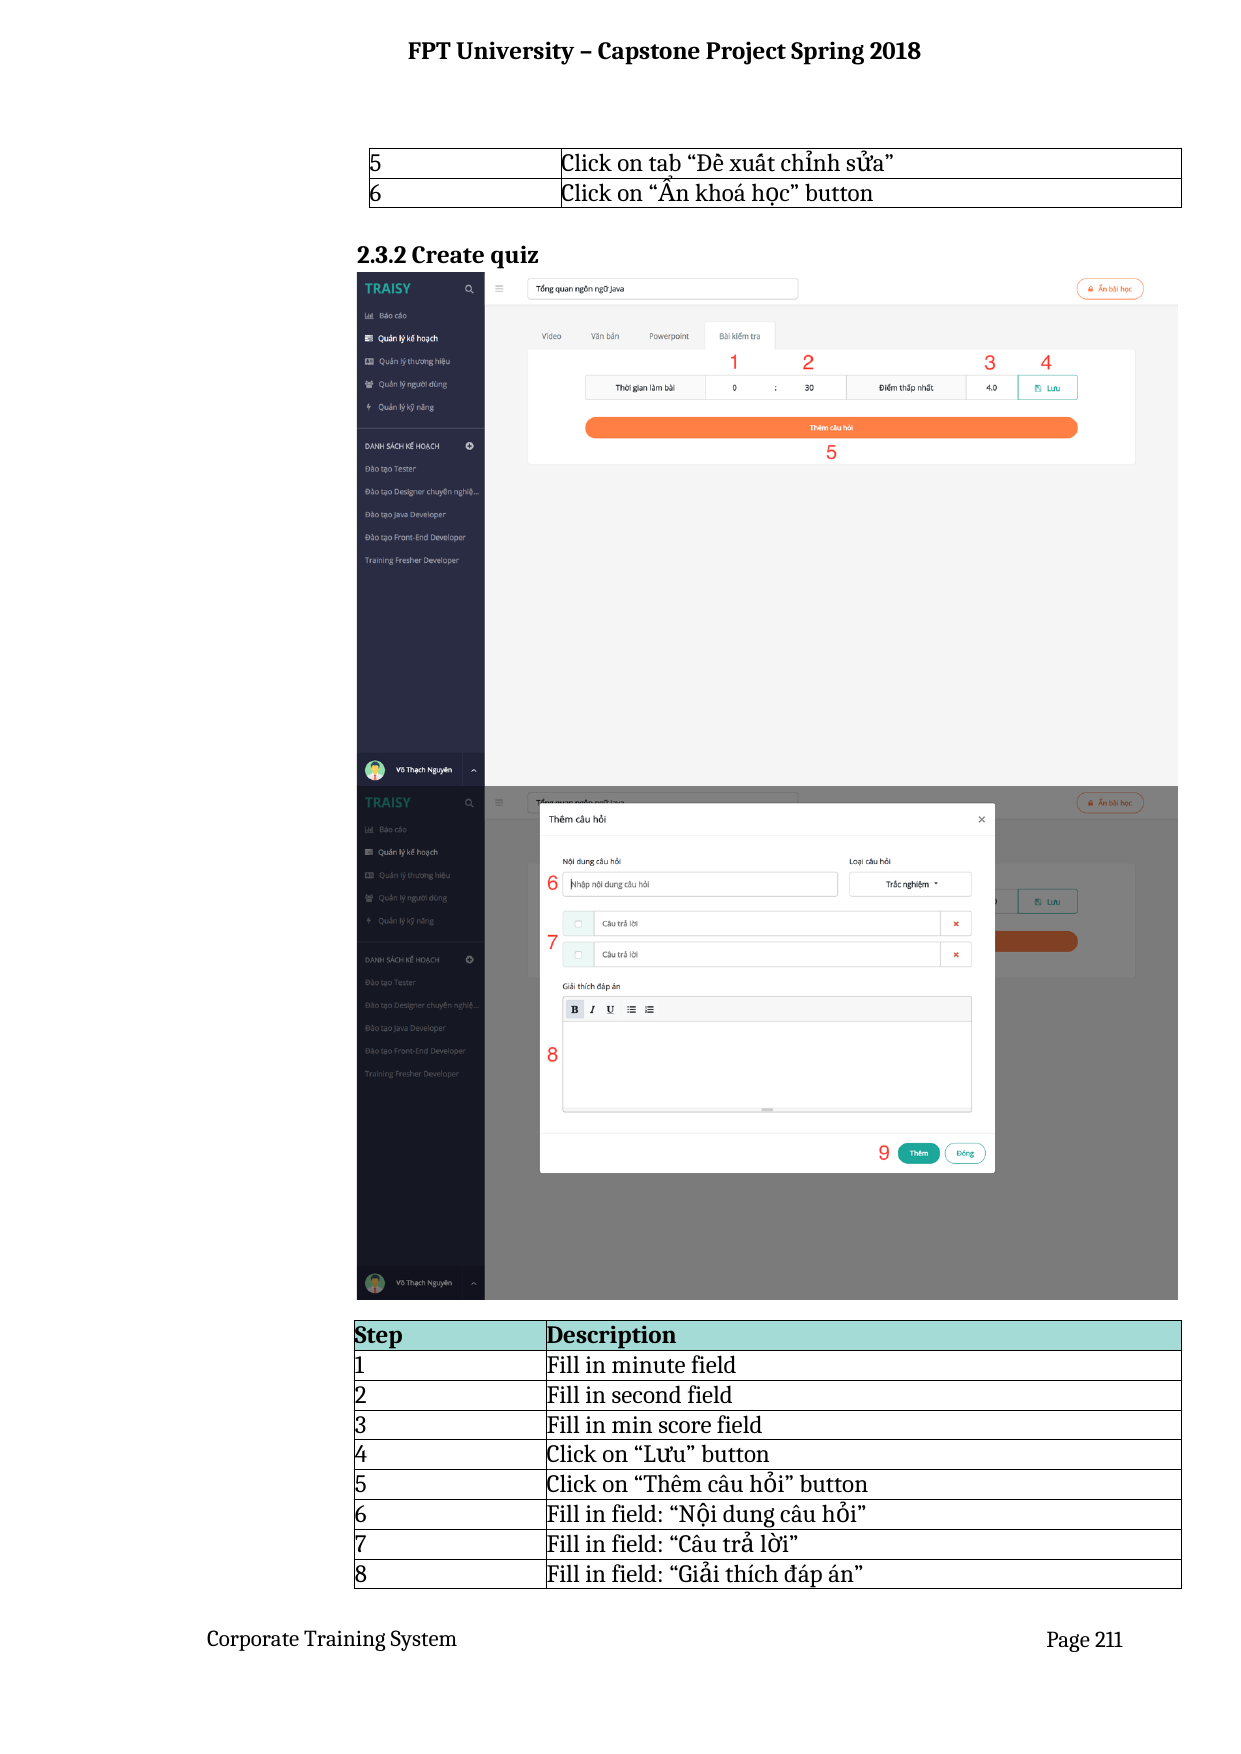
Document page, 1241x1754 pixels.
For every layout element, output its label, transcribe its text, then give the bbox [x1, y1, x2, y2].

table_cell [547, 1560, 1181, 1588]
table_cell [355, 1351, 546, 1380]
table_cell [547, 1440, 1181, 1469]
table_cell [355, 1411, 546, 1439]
picture [356, 272, 1178, 1300]
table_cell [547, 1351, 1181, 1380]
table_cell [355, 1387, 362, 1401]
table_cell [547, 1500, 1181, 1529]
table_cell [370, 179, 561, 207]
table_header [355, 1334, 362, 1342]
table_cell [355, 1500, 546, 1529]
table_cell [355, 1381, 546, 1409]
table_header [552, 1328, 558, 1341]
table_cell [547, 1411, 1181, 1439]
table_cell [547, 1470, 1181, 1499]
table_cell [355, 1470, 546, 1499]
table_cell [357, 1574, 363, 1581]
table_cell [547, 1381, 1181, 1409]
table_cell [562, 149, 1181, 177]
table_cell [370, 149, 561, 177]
subtitle 2.3.2 Create quiz [357, 241, 1124, 269]
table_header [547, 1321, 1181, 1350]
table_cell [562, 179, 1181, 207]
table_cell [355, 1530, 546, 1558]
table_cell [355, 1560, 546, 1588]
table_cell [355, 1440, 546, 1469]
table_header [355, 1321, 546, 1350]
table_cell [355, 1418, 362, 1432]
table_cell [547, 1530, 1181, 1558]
